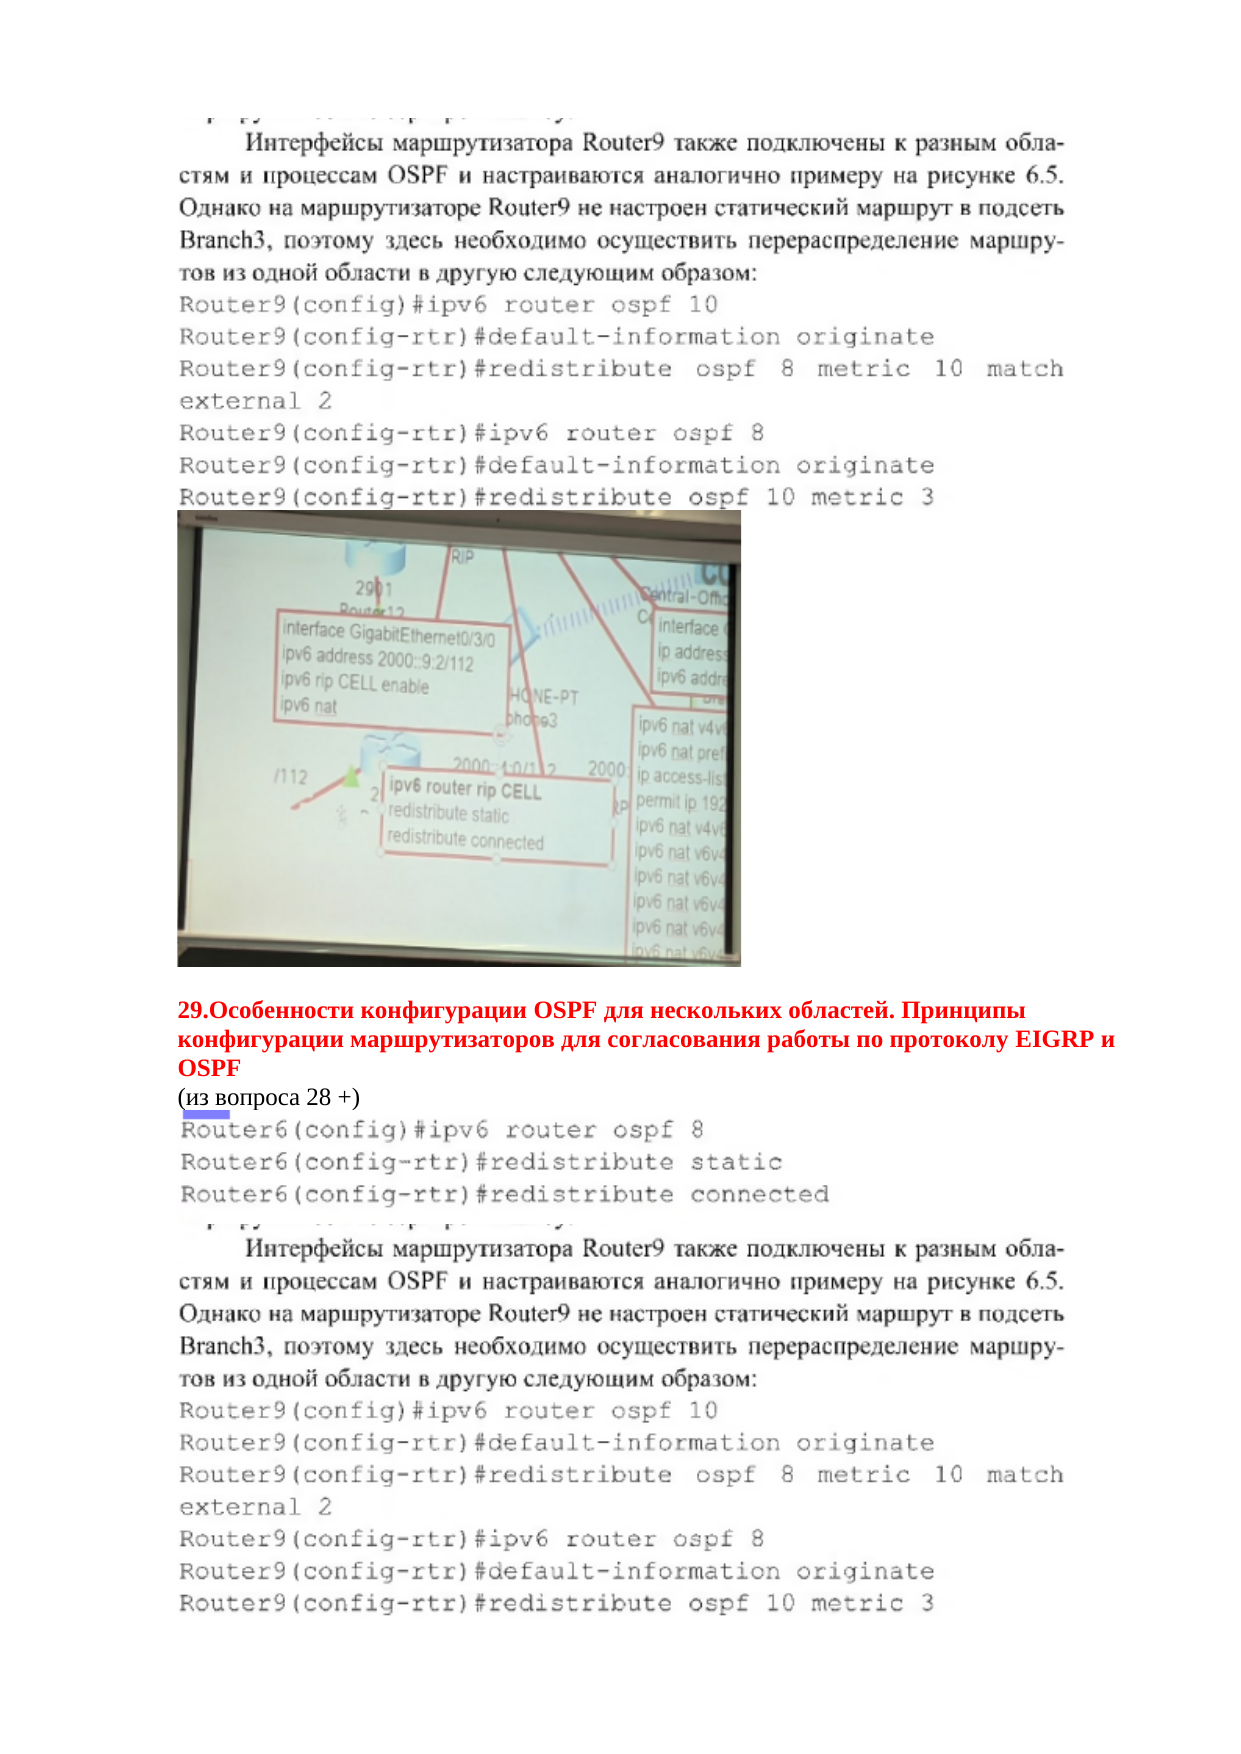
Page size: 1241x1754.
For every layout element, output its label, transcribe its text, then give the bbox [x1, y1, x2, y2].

text (из вопроса 28 +) [177, 1082, 1152, 1111]
picture [177, 1110, 1079, 1617]
text 29.Особенности конфигурации OSPF для нескольких областей. Принципы конфигурации маршрутизаторов для согласования работы по протоколу EIGRP и OSPF [177, 996, 1152, 1082]
picture [177, 118, 1079, 967]
